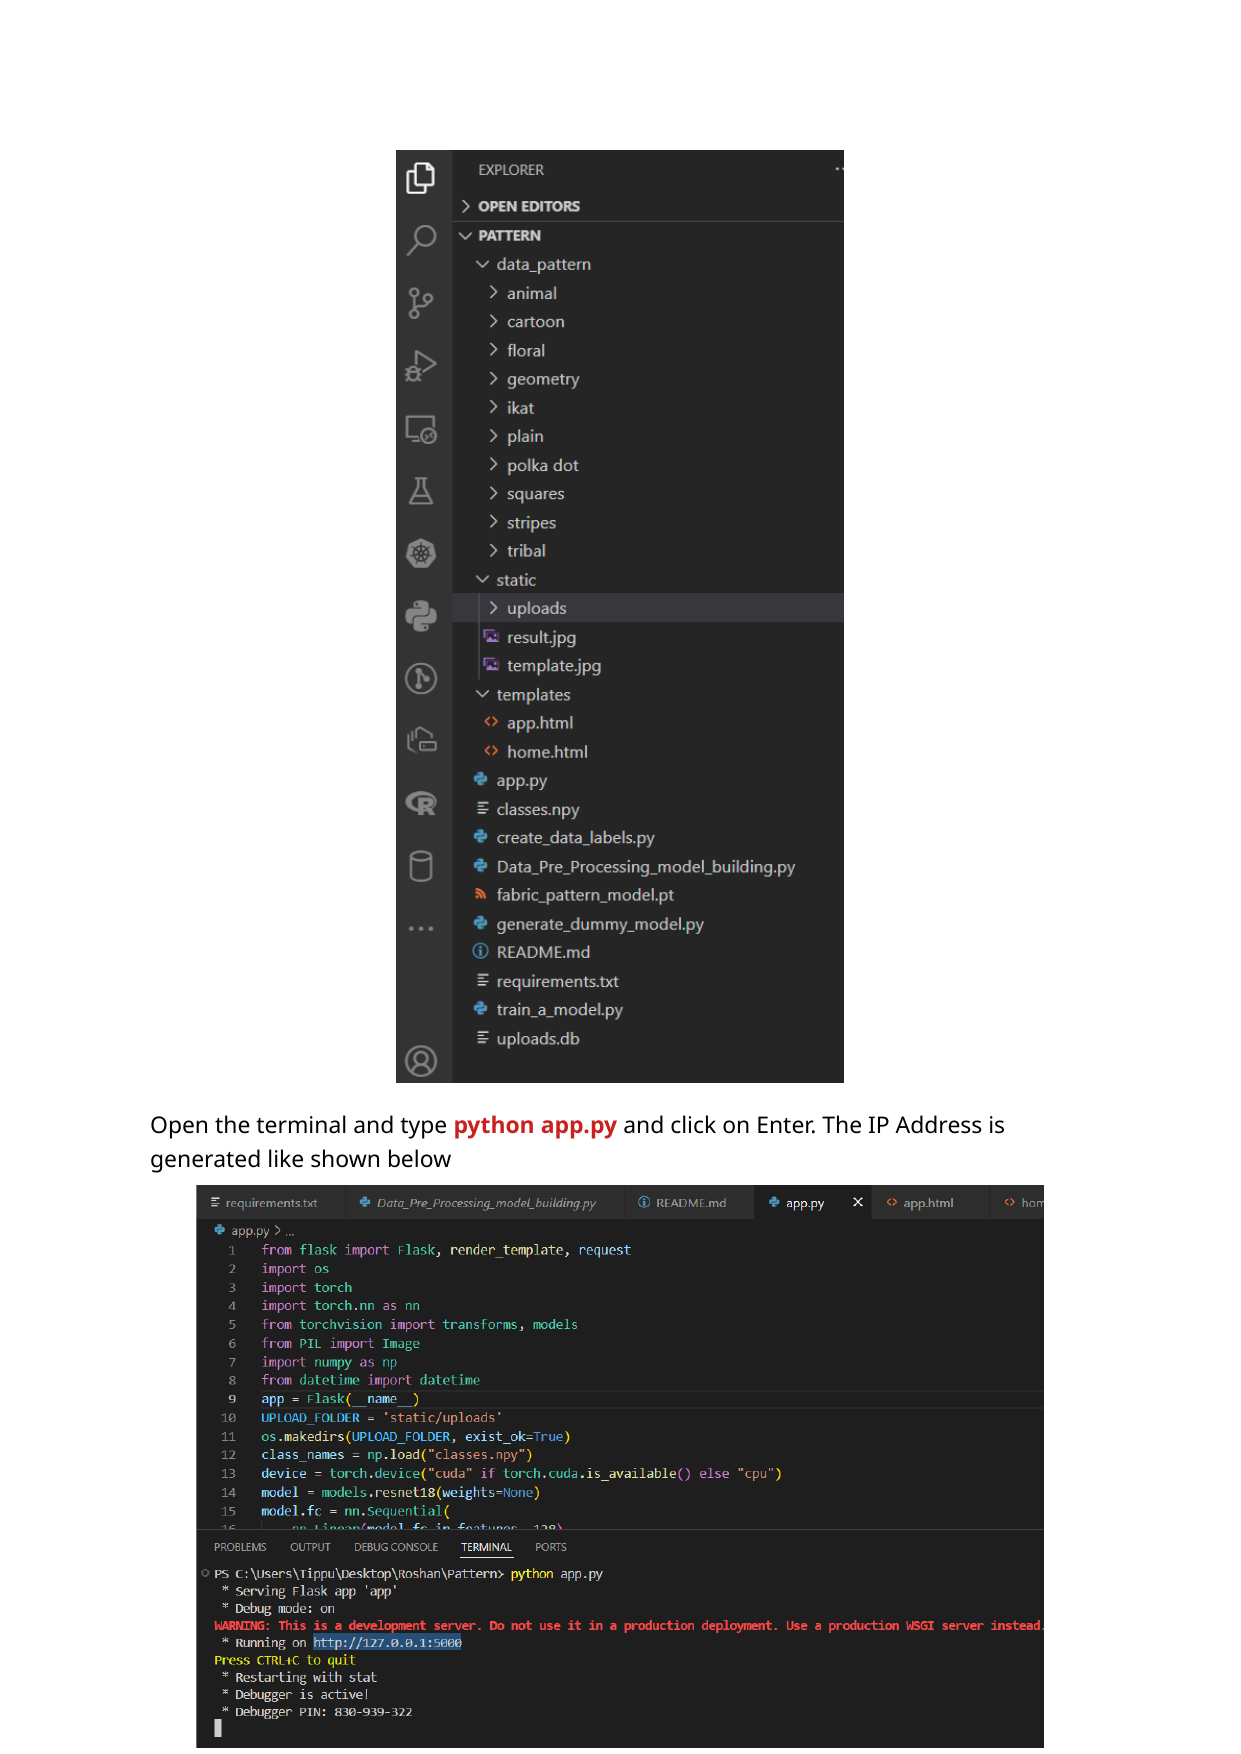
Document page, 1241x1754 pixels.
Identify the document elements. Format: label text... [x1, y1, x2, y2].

picture [196, 1185, 1044, 1748]
picture [396, 150, 844, 1083]
text Open the terminal and type python app.py and click on Enter. The IP Address is generated like shown below [150, 1109, 1090, 1174]
